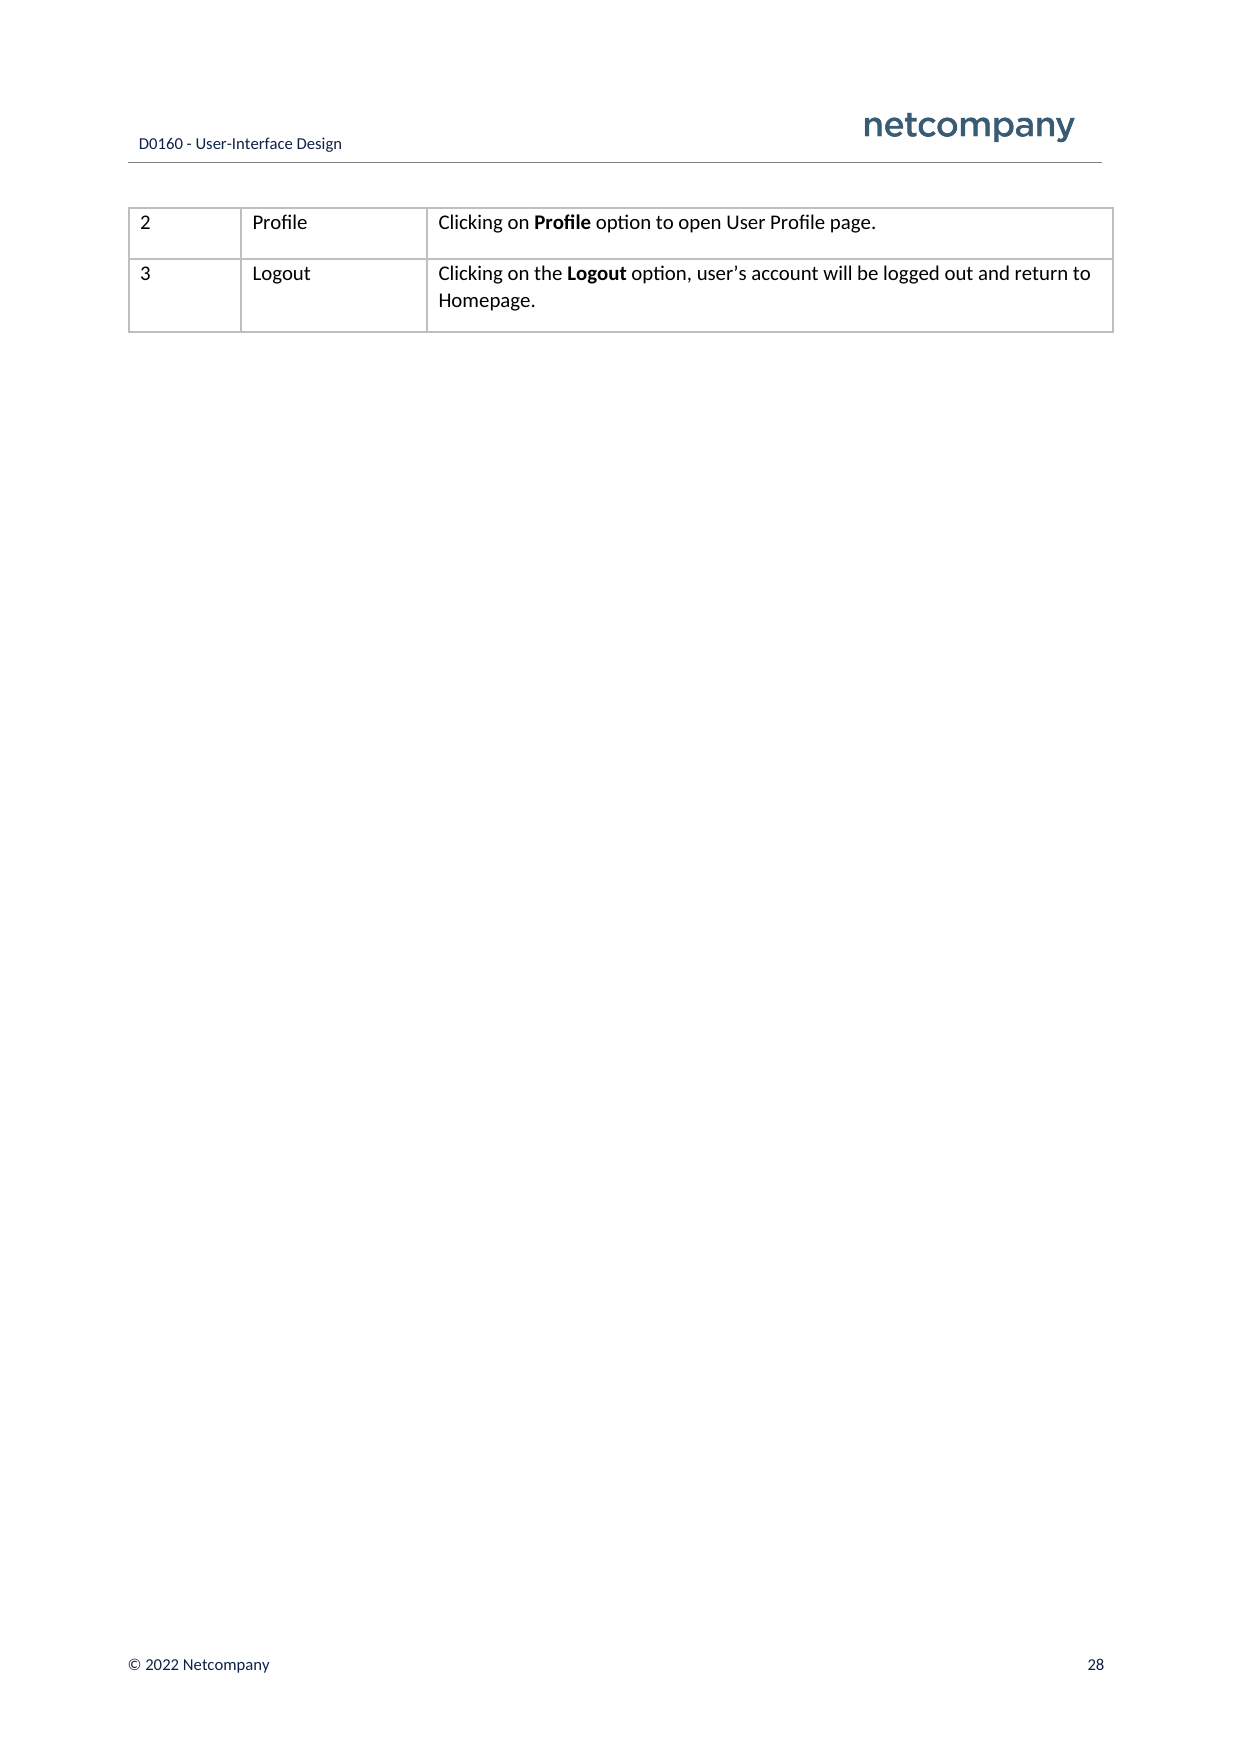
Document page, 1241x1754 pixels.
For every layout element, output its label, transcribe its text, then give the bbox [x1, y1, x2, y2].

table_cell Clicking on the Logout option, user’s account will be logged out and return to Homepage. [428, 260, 1112, 331]
table_cell Profile [242, 209, 426, 258]
table_cell 2 [130, 209, 240, 258]
table_cell Clicking on Profile option to open User Profile page. [428, 209, 1112, 258]
picture [847, 102, 1092, 150]
table_cell Logout [242, 260, 426, 331]
table_cell 3 [130, 260, 240, 331]
